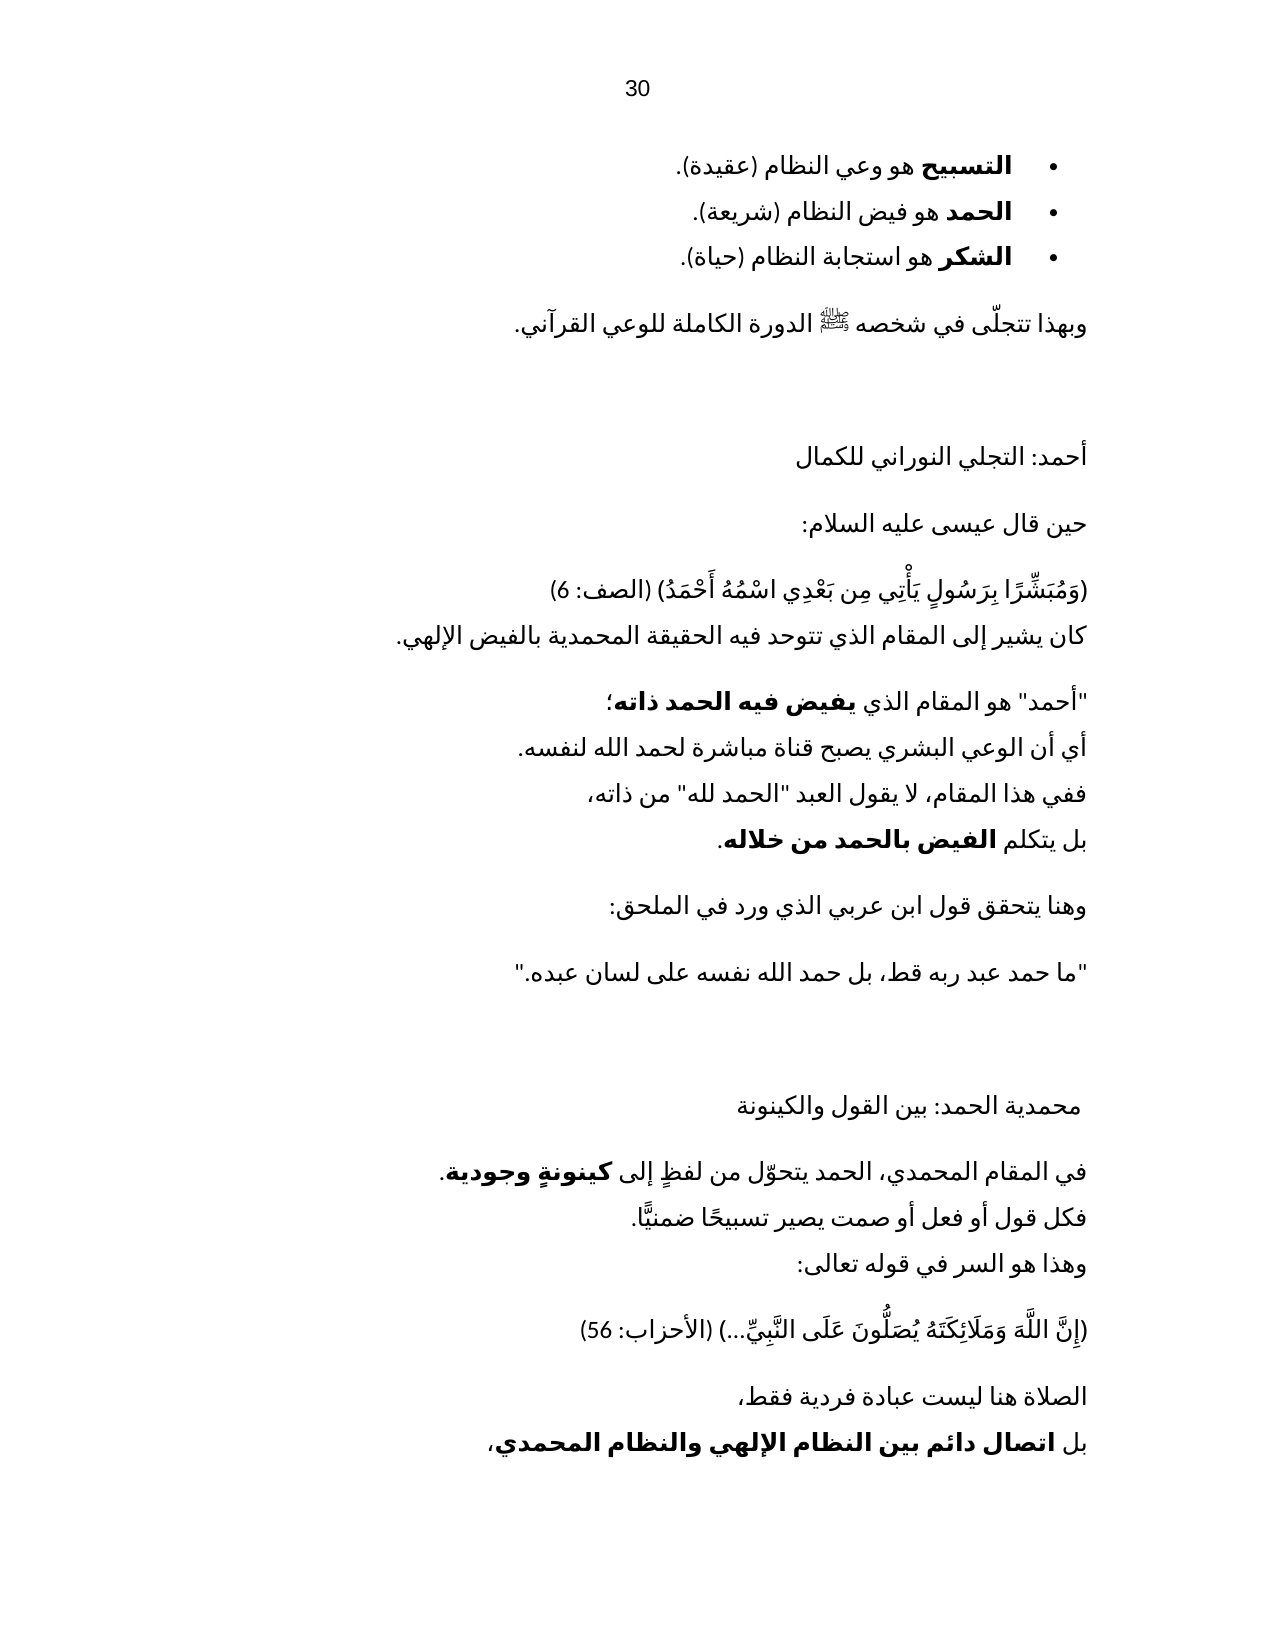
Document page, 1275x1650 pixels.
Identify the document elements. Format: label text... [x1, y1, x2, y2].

text وهنا يتحقق قول ابن عربي الذي ورد في الملحق: [187, 890, 1087, 921]
text وبهذا تتجلّى في شخصه ﷺ الدورة الكاملة للوعي القرآني. [187, 308, 1087, 338]
list التسبيح هو وعي النظام (عقيدة). [187, 150, 1050, 181]
text محمدية الحمد: بين القول والكينونة [187, 1090, 1087, 1121]
text "ما حمد عبد ربه قط، بل حمد الله نفسه على لسان عبده." [187, 957, 1087, 987]
text "أحمد" هو المقام الذي يفيض فيه الحمد ذاته؛ أي أن الوعي البشري يصبح قناة مباشرة لحمد الله لنفسه. ففي هذا المقام، لا يقول العبد "الحمد لله" من ذاته، بل يتكلم الفيض بالحمد من خلاله. [187, 687, 1087, 854]
list الشكر هو استجابة النظام (حياة). [187, 241, 1050, 272]
text حين قال عيسى عليه السلام: [187, 508, 1087, 538]
text ﴿وَمُبَشِّرًا بِرَسُولٍ يَأْتِي مِن بَعْدِي اسْمُهُ أَحْمَدُ﴾ (الصف: 6) كان يشير إلى المقام الذي تتوحد فيه الحقيقة المحمدية بالفيض الإلهي. [187, 574, 1087, 651]
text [187, 1381, 1087, 1457]
list الحمد هو فيض النظام (شريعة). [187, 196, 1050, 226]
text في المقام المحمدي، الحمد يتحوّل من لفظٍ إلى كينونةٍ وجودية. فكل قول أو فعل أو صمت يصير تسبيحًا ضمنيًّا. وهذا هو السر في قوله تعالى: [187, 1157, 1087, 1278]
text أحمد: التجلي النوراني للكمال [187, 441, 1087, 472]
text ﴿إِنَّ اللَّهَ وَمَلَائِكَتَهُ يُصَلُّونَ عَلَى النَّبِيِّ...﴾ (الأحزاب: 56) [187, 1314, 1087, 1345]
